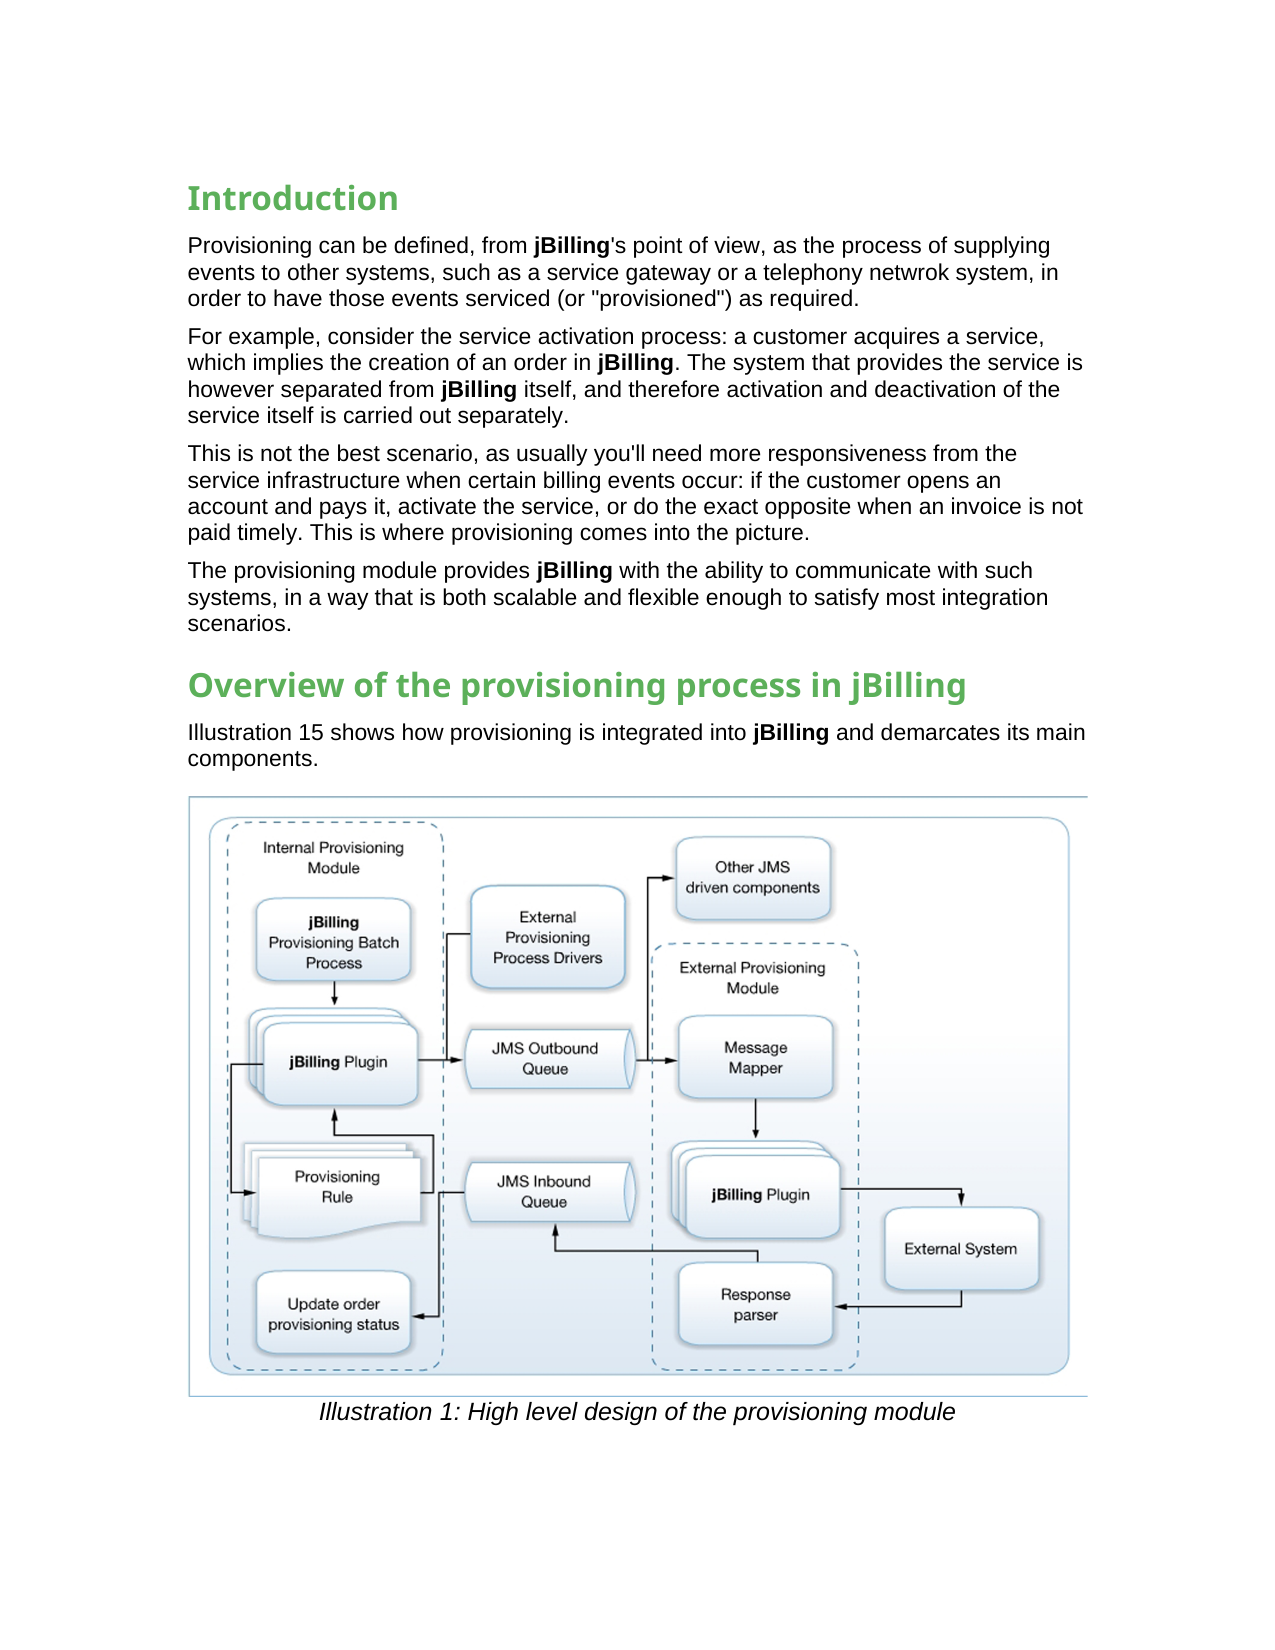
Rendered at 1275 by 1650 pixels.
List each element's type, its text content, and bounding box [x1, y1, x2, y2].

text The provisioning module provides jBilling with the ability to communicate with such systems, in a way that is both scalable and flexible enough to satisfy most integration scenarios. [187, 557, 1087, 636]
picture [187, 796, 1088, 1397]
text Provisioning can be defined, from jBilling's point of view, as the process of supplying events to other systems, such as a service gateway or a telephony netwrok system, in order to have those events serviced (or "provisioned") as required. [187, 232, 1087, 311]
text Illustration 15 shows how provisioning is integrated into jBilling and demarcates its main components. [187, 719, 1087, 771]
text For example, consider the service activation process: a customer acquires a service, which implies the creation of an order in jBilling. The system that provides the service is however separated from jBilling itself, and therefore activation and deactivation of the service itself is carried out separately. [187, 323, 1087, 428]
subtitle Overview of the provisioning process in jBilling [187, 661, 1087, 707]
text This is not the best scenario, as usually you'll need more responsiveness from the service infrastructure when certain billing events occur: if the customer opens an account and pays it, activate the service, or do the exact opposite when an invoice is not paid timely. This is where provisioning comes into the picture. [187, 440, 1087, 546]
subtitle Introduction [187, 175, 1087, 220]
